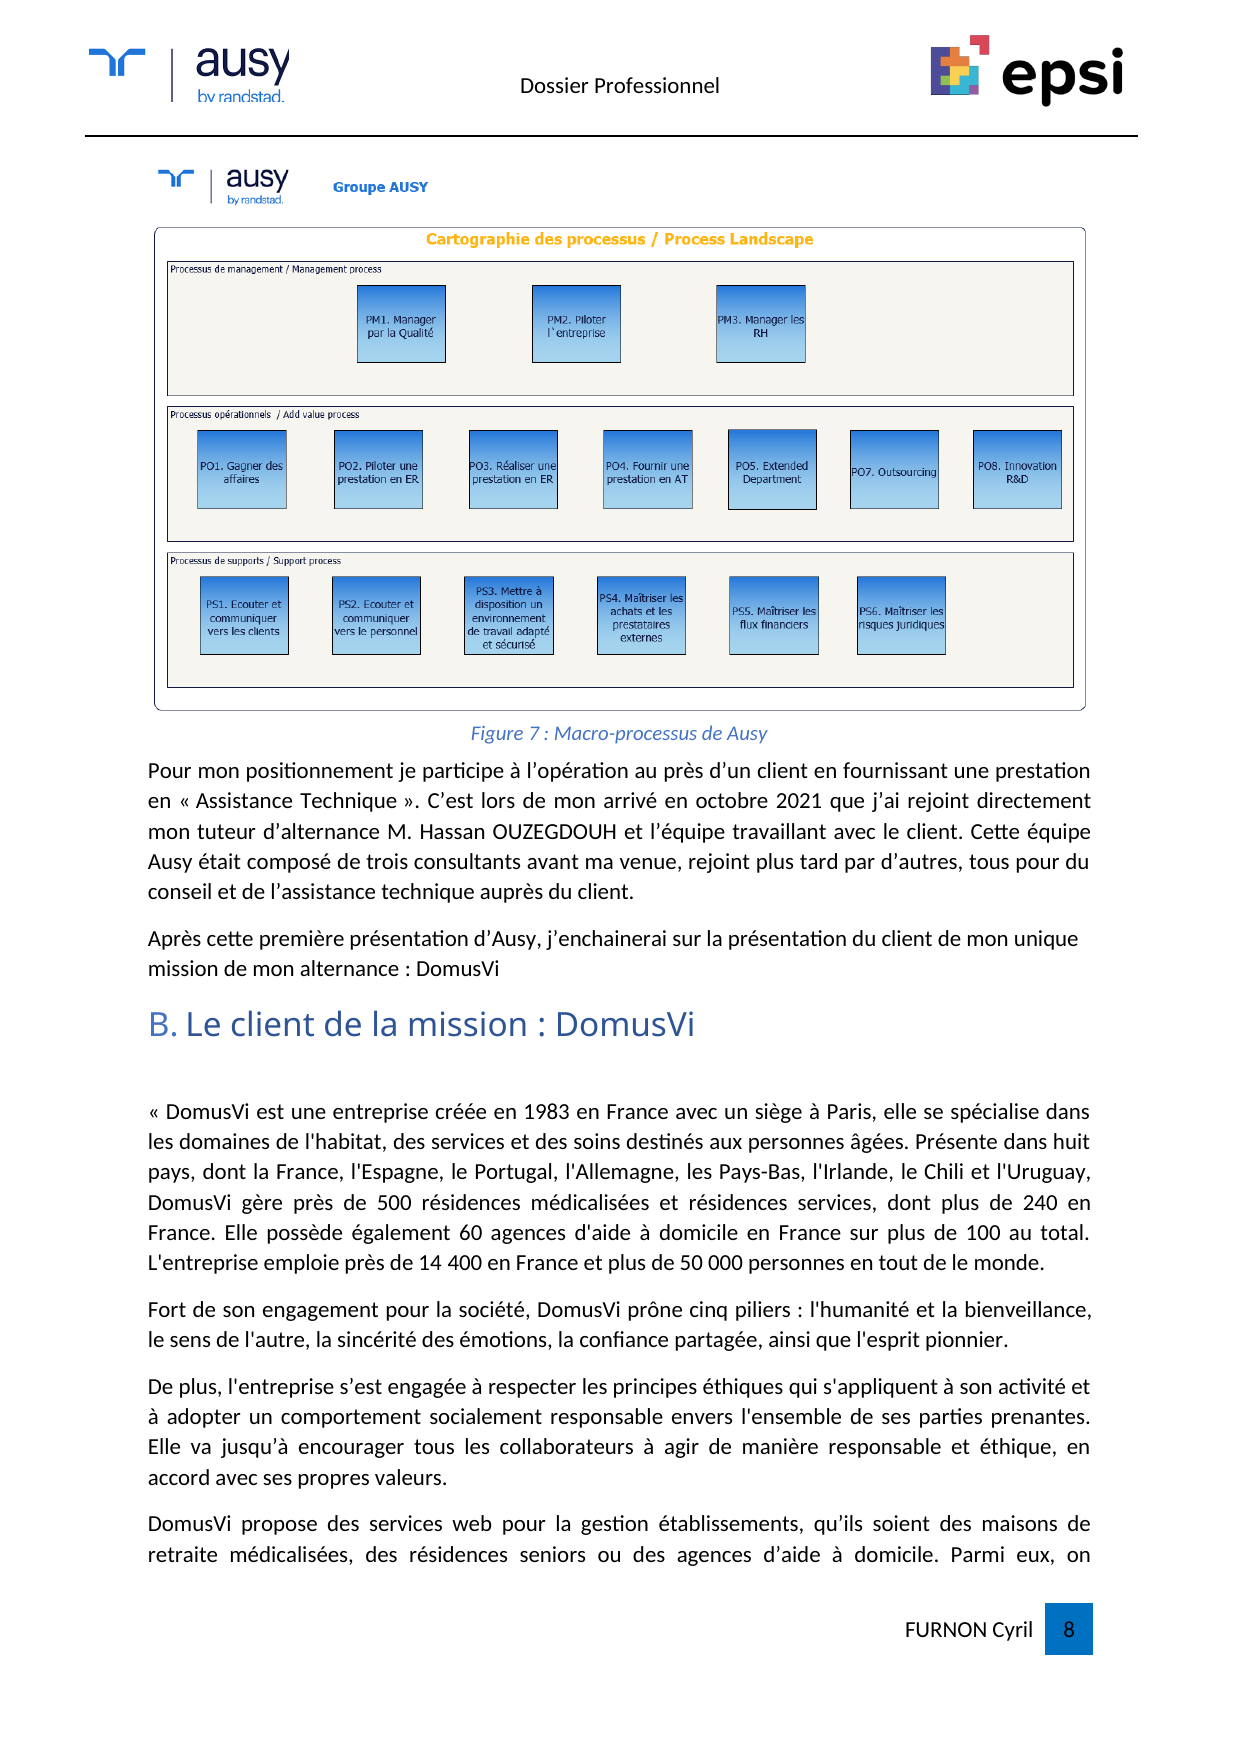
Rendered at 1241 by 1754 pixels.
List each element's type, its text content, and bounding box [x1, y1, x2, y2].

picture [88, 48, 289, 102]
subtitle Le client de la mission : DomusVi [148, 1001, 1093, 1047]
text Pour mon positionnement je participe à l’opération au près d’un client en fournissant une prestation en « Assistance Technique ». C’est lors de mon arrivé en octobre 2021 que j’ai rejoint directement mon tuteur d’alternance M. Hassan OUZEGDOUH et l’équipe travaillant avec le client. Cette équipe Ausy était composé de trois consultants avant ma venue, rejoint plus tard par d’autres, tous pour du conseil et de l’assistance technique auprès du client. [148, 756, 1093, 905]
text Après cette première présentation d’Ausy, j’enchainerai sur la présentation du client de mon unique mission de mon alternance : DomusVi [148, 924, 1093, 982]
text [148, 1509, 1093, 1568]
text « DomusVi est une entreprise créée en 1983 en France avec un siège à Paris, elle se spécialise dans les domaines de l'habitat, des services et des soins destinés aux personnes âgées. Présente dans huit pays, dont la France, l'Espagne, le Portugal, l'Allemagne, les Pays-Bas, l'Irlande, le Chili et l'Uruguay, DomusVi gère près de 500 résidences médicalisées et résidences services, dont plus de 240 en France. Elle possède également 60 agences d'aide à domicile en France sur plus de 100 au total. L'entreprise emploie près de 14 400 en France et plus de 50 000 personnes en tout de le monde. [148, 1097, 1093, 1276]
picture [147, 156, 1092, 716]
text Fort de son engagement pour la société, DomusVi prône cinq piliers : l'humanité et la bienveillance, le sens de l'autre, la sincérité des émotions, la confiance partagée, ainsi que l'esprit pionnier. [148, 1295, 1093, 1353]
text De plus, l'entreprise s’est engagée à respecter les principes éthiques qui s'appliquent à son activité et à adopter un comportement socialement responsable envers l'ensemble de ses parties prenantes. Elle va jusqu’à encourager tous les collaborateurs à agir de manière responsable et éthique, en accord avec ses propres valeurs. [148, 1372, 1093, 1491]
